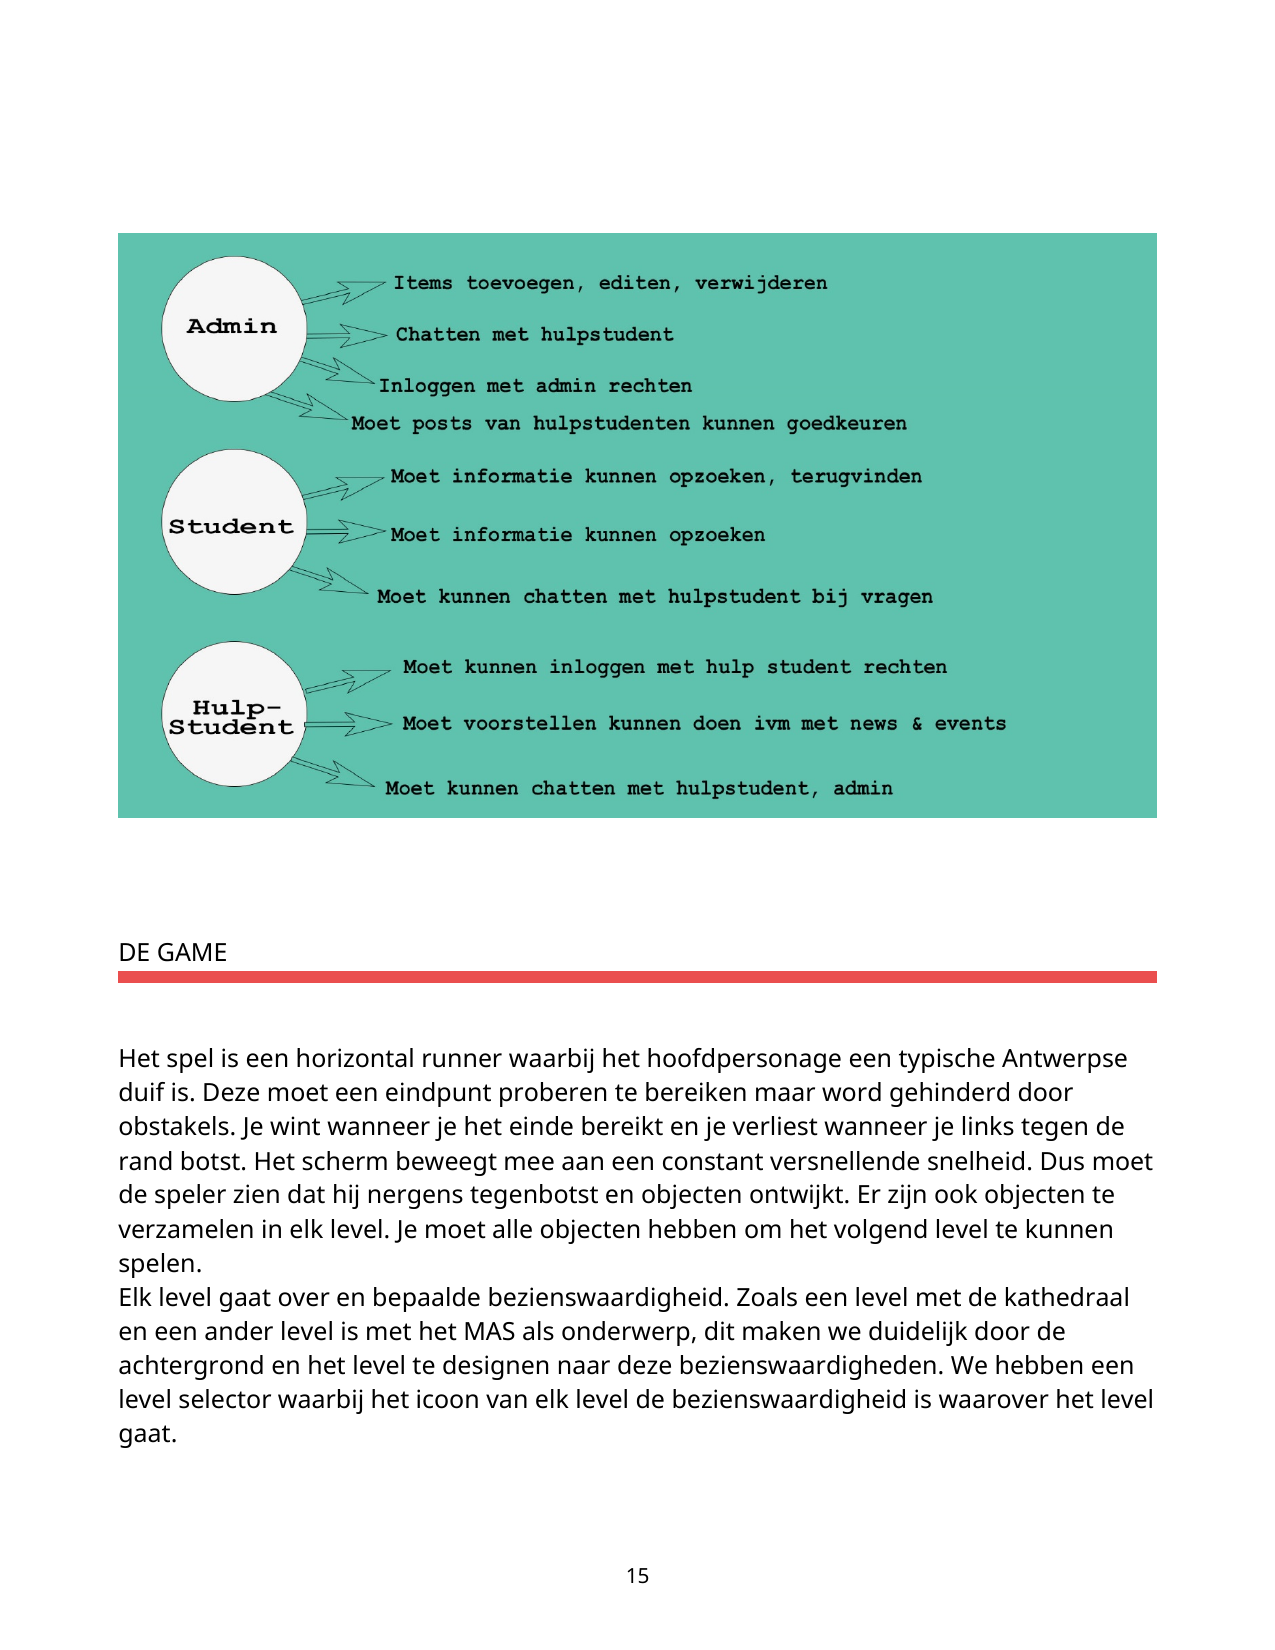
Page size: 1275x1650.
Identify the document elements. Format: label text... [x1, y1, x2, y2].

text Elk level gaat over en bepaalde bezienswaardigheid. Zoals een level met de kathedraal en een ander level is met het MAS als onderwerp, dit maken we duidelijk door de achtergrond en het level te designen naar deze bezienswaardigheden. We hebben een level selector waarbij het icoon van elk level de bezienswaardigheid is waarover het level gaat. [118, 1279, 1157, 1450]
subtitle De Game [118, 934, 1157, 971]
picture [118, 233, 1157, 818]
text Het spel is een horizontal runner waarbij het hoofdpersonage een typische Antwerpse duif is. Deze moet een eindpunt proberen te bereiken maar word gehinderd door obstakels. Je wint wanneer je het einde bereikt en je verliest wanneer je links tegen de rand botst. Het scherm beweegt mee aan een constant versnellende snelheid. Dus moet de speler zien dat hij nergens tegenbotst en objecten ontwijkt. Er zijn ook objecten te verzamelen in elk level. Je moet alle objecten hebben om het volgend level te kunnen spelen. [118, 1041, 1157, 1279]
